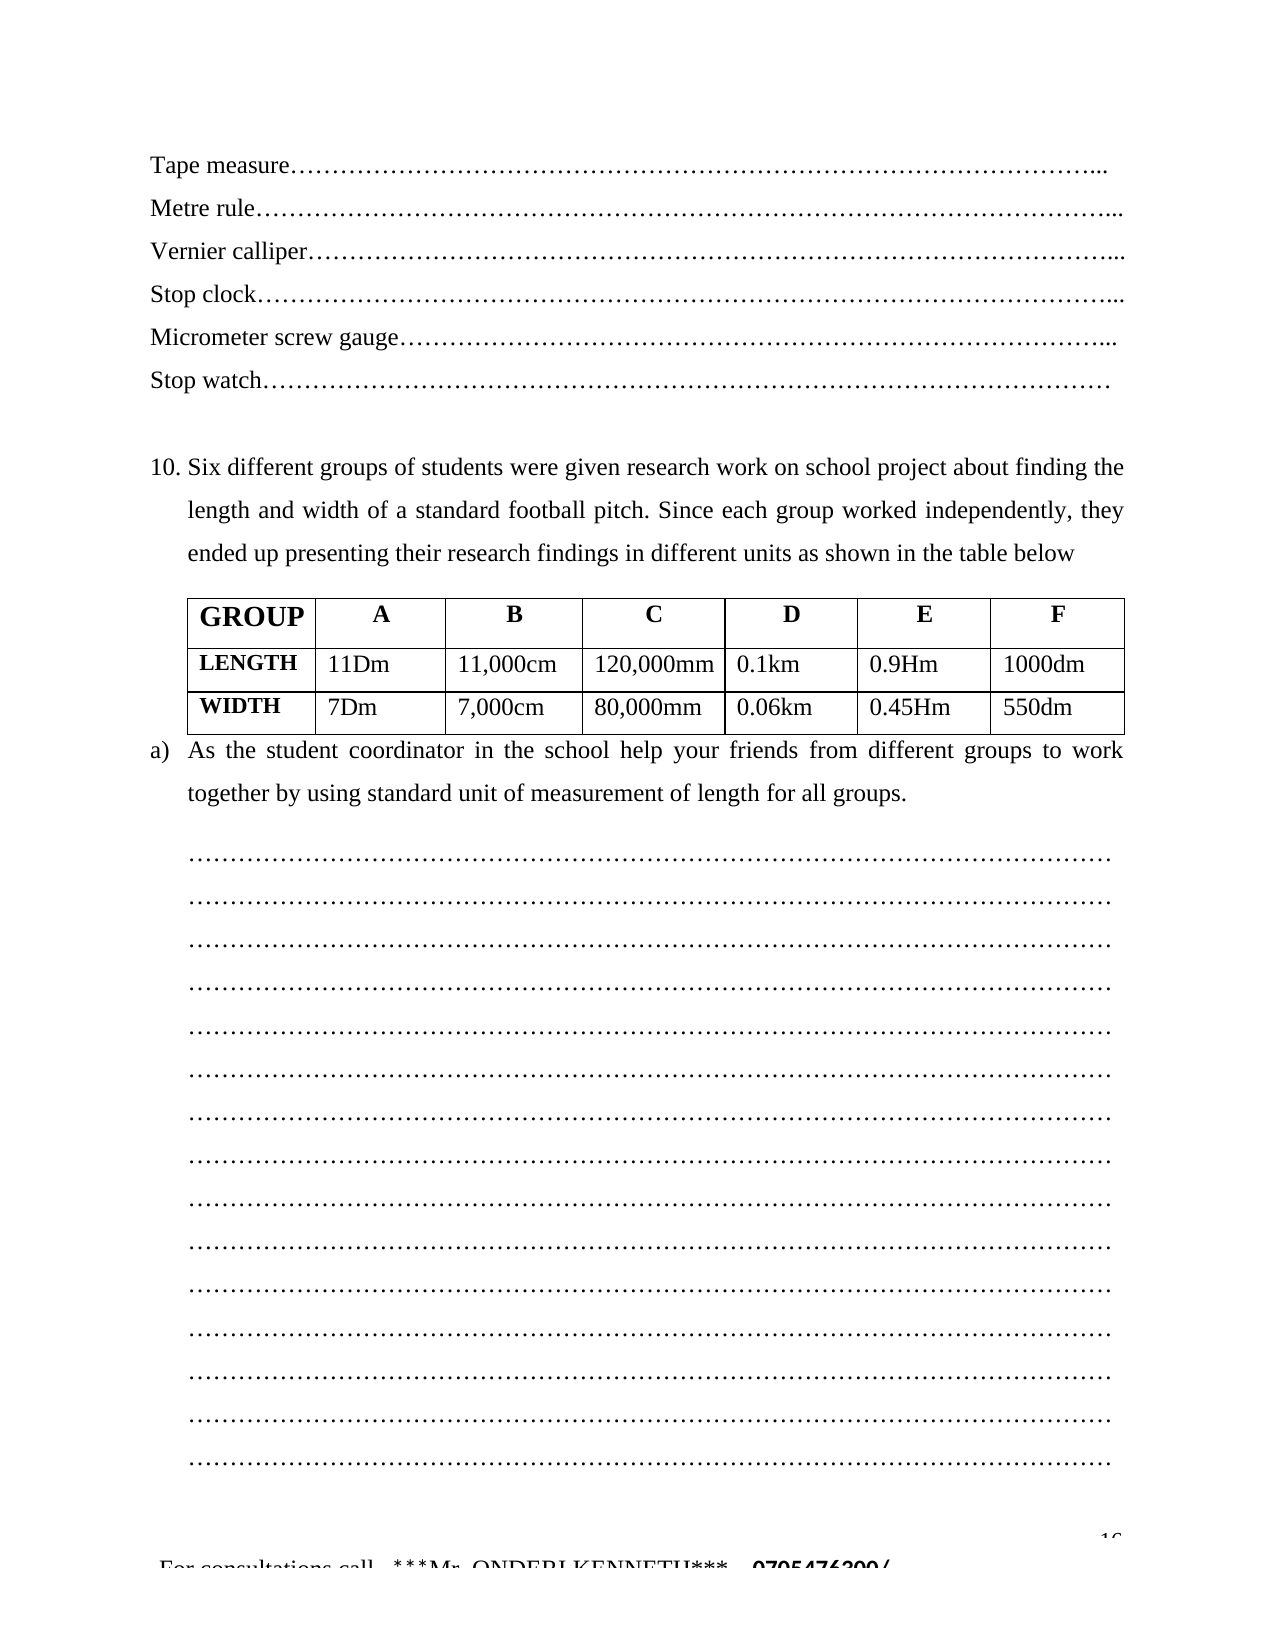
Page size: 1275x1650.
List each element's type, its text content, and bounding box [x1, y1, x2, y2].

text ………………………………………………………………………………………………… [187, 924, 1219, 953]
text ………………………………………………………………………………………………… [187, 1442, 1219, 1471]
text ………………………………………………………………………………………………… [187, 1399, 1219, 1428]
table_cell WIDTH [188, 693, 315, 734]
table_cell 7Dm [316, 693, 445, 734]
table_header F [991, 599, 1124, 648]
text ………………………………………………………………………………………………… [187, 1313, 1219, 1341]
table_cell 120,000mm [583, 649, 724, 691]
text Micrometer screw gauge…………………………………………………………………………... [150, 322, 1219, 351]
table_header E [858, 599, 990, 648]
text ………………………………………………………………………………………………… [187, 1269, 1219, 1298]
text Stop clock…………………………………………………………………………………………... [150, 279, 1219, 308]
table_header C [583, 599, 724, 648]
table_cell 0.06km [726, 693, 857, 734]
text ………………………………………………………………………………………………… [187, 881, 1219, 910]
text ………………………………………………………………………………………………… [187, 1054, 1219, 1082]
text Tape measure……………………………………………………………………………………... [150, 150, 1219, 179]
text ………………………………………………………………………………………………… [187, 1356, 1219, 1384]
table_cell 0.45Hm [858, 693, 990, 734]
table_cell 11Dm [316, 649, 445, 691]
text Metre rule…………………………………………………………………………………………... [150, 193, 1219, 222]
text ………………………………………………………………………………………………… [187, 1097, 1219, 1126]
table_header GROUP [188, 599, 315, 648]
table_header B [446, 599, 582, 648]
text ………………………………………………………………………………………………… [187, 1011, 1219, 1039]
text ………………………………………………………………………………………………… [187, 1140, 1219, 1169]
text ………………………………………………………………………………………………… [187, 967, 1219, 996]
table_header A [316, 599, 445, 648]
text Stop watch………………………………………………………………………………………… [150, 365, 1219, 394]
table_cell 550dm [991, 693, 1124, 734]
table_cell 11,000cm [446, 649, 582, 691]
table_cell 80,000mm [583, 693, 724, 734]
table_header D [726, 599, 857, 648]
table_cell 1000dm [991, 649, 1124, 691]
text ………………………………………………………………………………………………… [187, 838, 1219, 867]
text ………………………………………………………………………………………………… [187, 1183, 1219, 1212]
table_cell 0.1km [726, 649, 857, 691]
table_cell 7,000cm [446, 693, 582, 734]
list Six different groups of students were given research work on school project about finding the length and width of a standard football pitch. Since each group worked independently, they ended up presenting their research findings in different units as shown in the table below [150, 452, 1125, 567]
table_cell LENGTH [188, 649, 315, 691]
table_cell 0.9Hm [858, 649, 990, 691]
text ………………………………………………………………………………………………… [187, 1226, 1219, 1255]
list As the student coordinator in the school help your friends from different groups to work together by using standard unit of measurement of length for all groups. [150, 735, 1125, 807]
text Vernier calliper……………………………………………………………………………………... [150, 236, 1219, 265]
